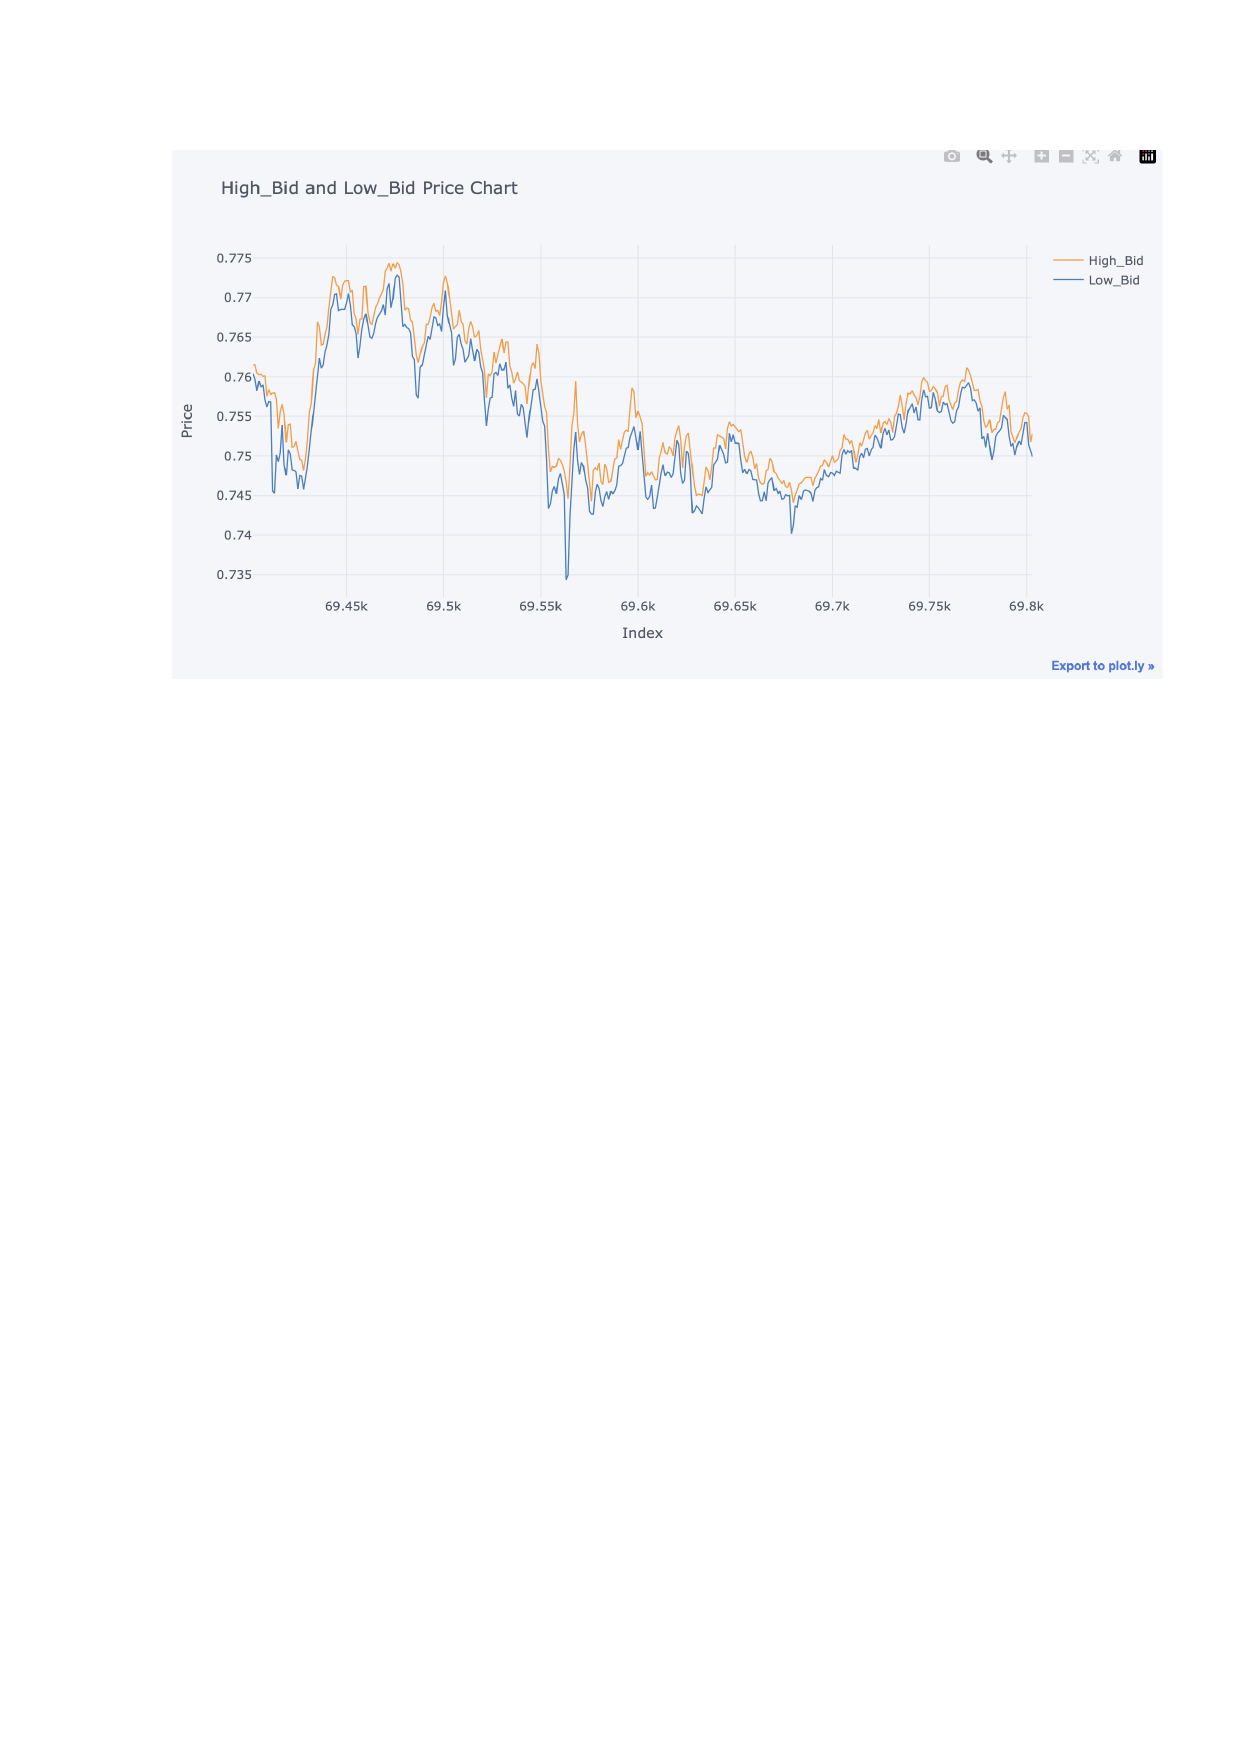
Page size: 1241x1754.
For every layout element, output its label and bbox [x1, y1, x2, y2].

picture [150, 150, 1180, 688]
